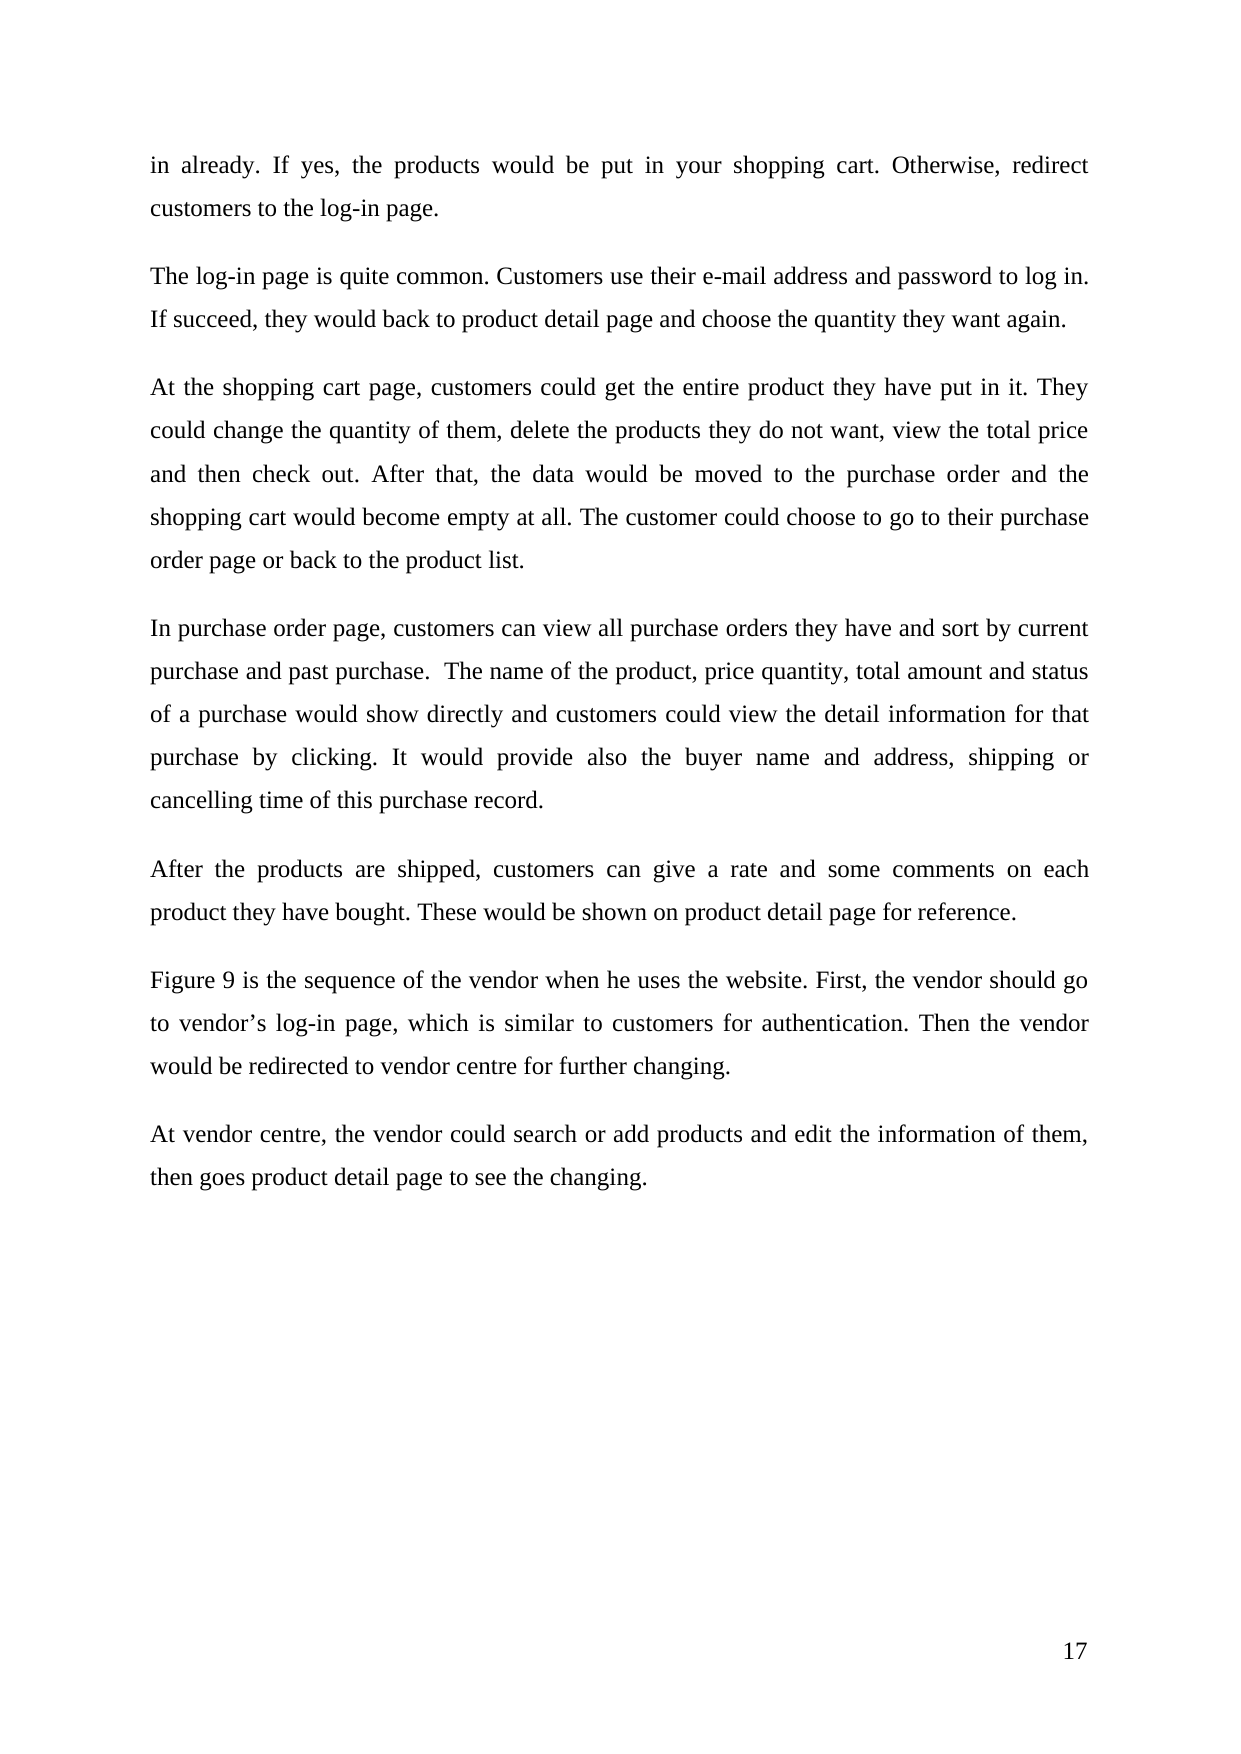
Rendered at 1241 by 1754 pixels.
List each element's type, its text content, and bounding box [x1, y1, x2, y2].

text At the shopping cart page, customers could get the entire product they have put in it. They could change the quantity of them, delete the products they do not want, view the total price and then check out. After that, the data would be moved to the purchase order and the shopping cart would become empty at all. The customer could choose to go to their purchase order page or back to the product list. [150, 372, 1090, 574]
text At vendor centre, the vendor could search or add products and edit the information of them, then goes product detail page to see the changing. [150, 1119, 1090, 1191]
text The log-in page is quite common. Customers use their e-mail address and password to log in. If succeed, they would back to product detail page and choose the quantity they want again. [150, 261, 1090, 333]
text After the products are shipped, customers can give a rate and some comments on each product they have bought. These would be shown on product detail page for reference. [150, 854, 1090, 926]
text Figure 9 is the sequence of the vendor when he uses the website. First, the vendor should go to vendor’s log-in page, which is similar to customers for authentication. Then the vendor would be redirected to vendor centre for further changing. [150, 965, 1090, 1080]
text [150, 150, 1090, 222]
text In purchase order page, customers can view all purchase orders they have and sort by current purchase and past purchase. The name of the product, price quantity, total amount and status of a purchase would show directly and customers could view the detail information for that purchase by clicking. It would provide also the buyer name and address, shipping or cancelling time of this purchase record. [150, 613, 1090, 814]
